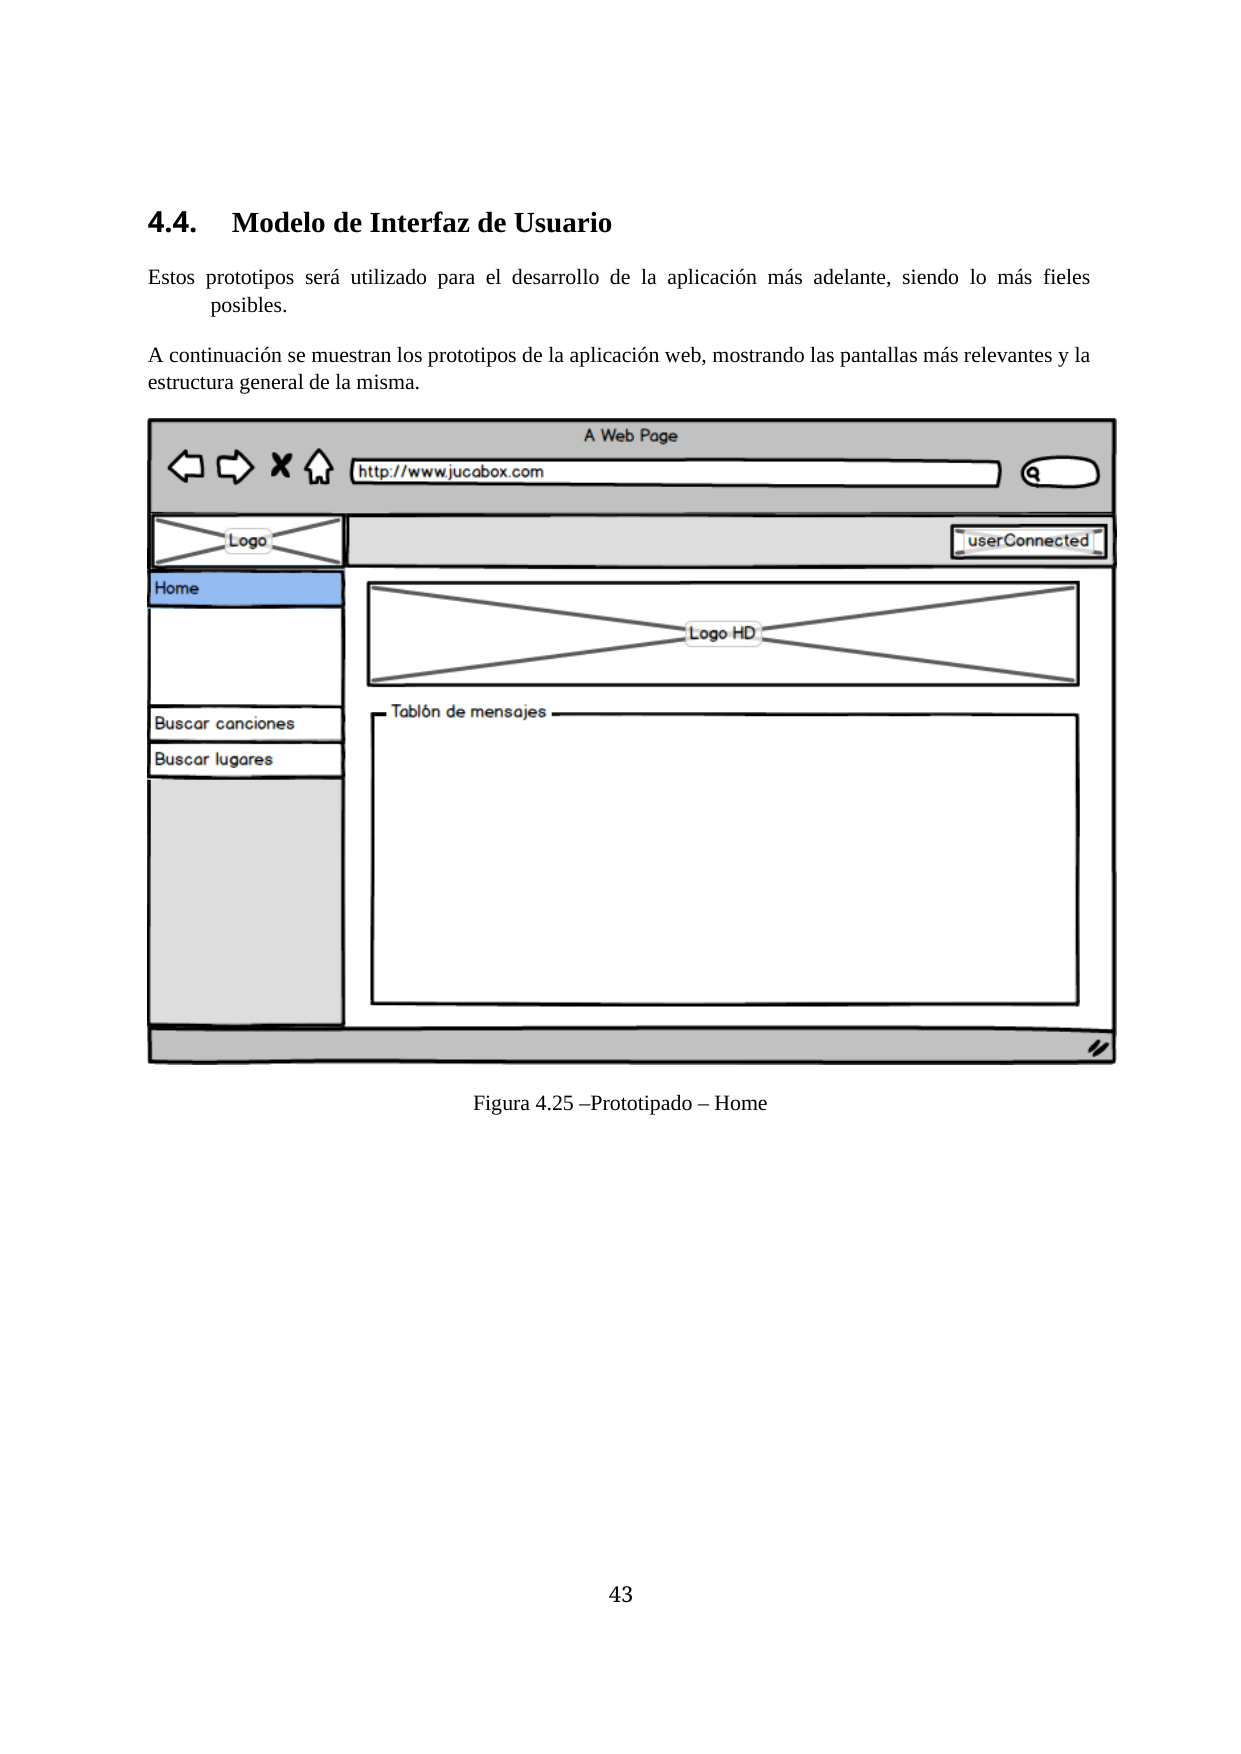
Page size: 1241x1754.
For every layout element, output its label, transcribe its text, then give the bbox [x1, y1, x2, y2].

picture [147, 418, 1117, 1065]
text Figura 4.25 –Prototipado – Home [148, 1089, 1093, 1115]
text Estos prototipos será utilizado para el desarrollo de la aplicación más adelante, siendo lo más fieles posibles. [148, 264, 1093, 317]
subtitle Modelo de Interfaz de Usuario [148, 202, 1105, 241]
text A continuación se muestran los prototipos de la aplicación web, mostrando las pantallas más relevantes y la estructura general de la misma. [148, 342, 1093, 394]
